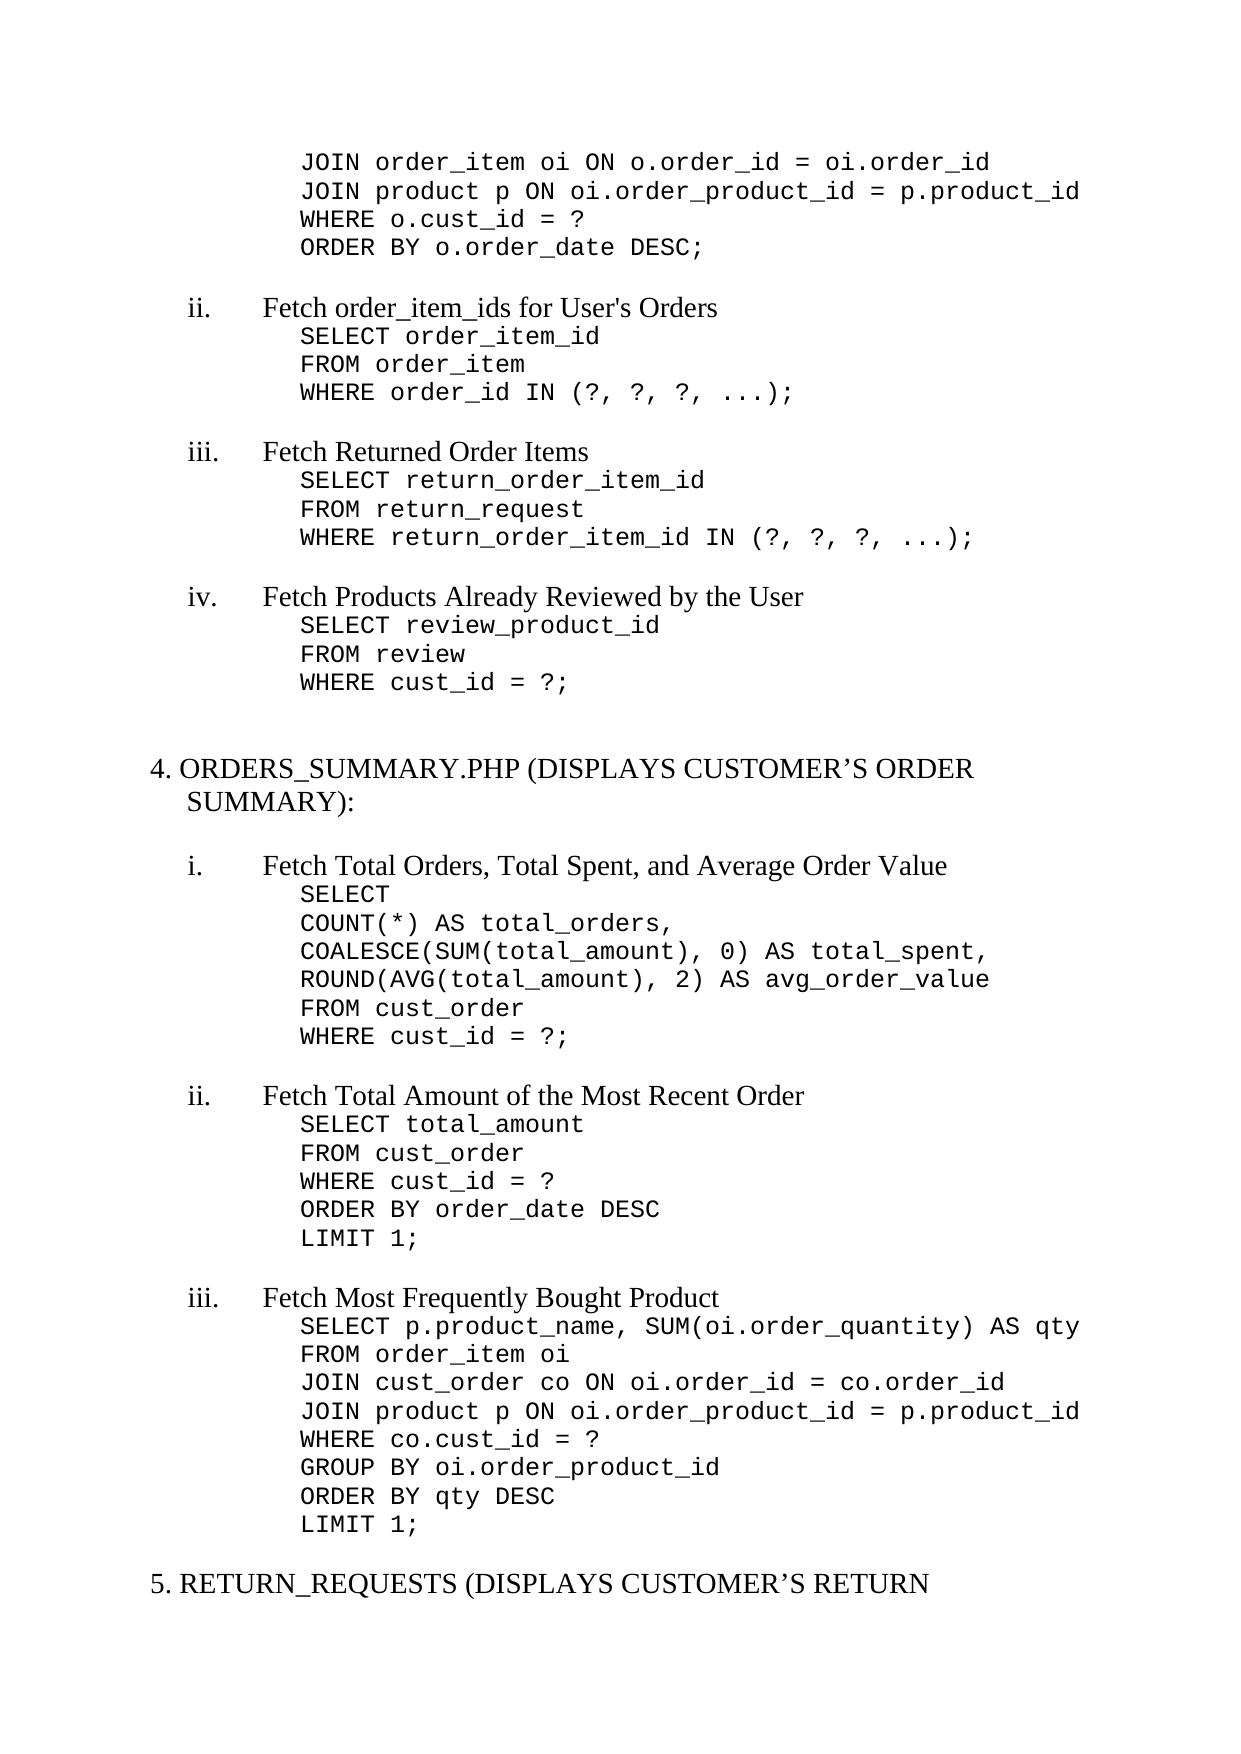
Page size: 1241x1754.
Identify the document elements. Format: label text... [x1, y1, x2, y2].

list SELECT p.product_name, SUM(oi.order_quantity) AS qty [300, 1313, 1090, 1342]
list WHERE return_order_item_id IN (?, ?, ?, ...); [300, 525, 1090, 553]
list Fetch Most Frequently Bought Product [187, 1280, 1090, 1313]
list Fetch Products Already Reviewed by the User [187, 579, 1090, 613]
list Fetch Total Orders, Total Spent, and Average Order Value [187, 848, 1090, 882]
list JOIN cust_order co ON oi.order_id = co.order_id [300, 1370, 1090, 1398]
list WHERE o.cust_id = ? [300, 207, 1090, 235]
text SUMMARY): [150, 784, 1090, 848]
list FROM return_request [300, 496, 1090, 525]
list LIMIT 1; [300, 1225, 1090, 1253]
list SELECT order_item_id [300, 323, 1090, 352]
list WHERE cust_id = ? [300, 1168, 1090, 1197]
list COUNT(*) AS total_orders, [300, 910, 1090, 938]
list JOIN product p ON oi.order_product_id = p.product_id [300, 178, 1090, 207]
list WHERE cust_id = ?; [300, 670, 1090, 698]
list JOIN product p ON oi.order_product_id = p.product_id [300, 1398, 1090, 1427]
list ROUND(AVG(total_amount), 2) AS avg_order_value [300, 967, 1090, 995]
list ORDER BY o.order_date DESC; [300, 235, 1090, 263]
list FROM order_item [300, 352, 1090, 380]
list WHERE order_id IN (?, ?, ?, ...); [300, 380, 1090, 408]
list Fetch Returned Order Items [187, 434, 1090, 468]
list LIMIT 1; [300, 1512, 1090, 1540]
list FROM review [300, 641, 1090, 670]
list Fetch order_item_ids for User's Orders [187, 290, 1090, 323]
list FROM order_item oi [300, 1342, 1090, 1370]
list COALESCE(SUM(total_amount), 0) AS total_spent, [300, 938, 1090, 967]
list JOIN order_item oi ON o.order_id = oi.order_id [300, 150, 1090, 178]
list Fetch Total Amount of the Most Recent Order [187, 1078, 1090, 1112]
text 5. RETURN_REQUESTS (DISPLAYS CUSTOMER’S RETURN [150, 1566, 1090, 1600]
text 4. ORDERS_SUMMARY.PHP (DISPLAYS CUSTOMER’S ORDER [150, 751, 1090, 784]
list WHERE cust_id = ?; [300, 1023, 1090, 1052]
list ORDER BY order_date DESC [300, 1197, 1090, 1225]
list FROM cust_order [300, 995, 1090, 1023]
list SELECT review_product_id [300, 613, 1090, 641]
list GROUP BY oi.order_product_id [300, 1455, 1090, 1483]
list SELECT return_order_item_id [300, 468, 1090, 496]
list ORDER BY qty DESC [300, 1483, 1090, 1512]
list FROM cust_order [300, 1140, 1090, 1168]
list SELECT [300, 882, 1090, 910]
list SELECT total_amount [300, 1112, 1090, 1140]
list WHERE co.cust_id = ? [300, 1427, 1090, 1455]
